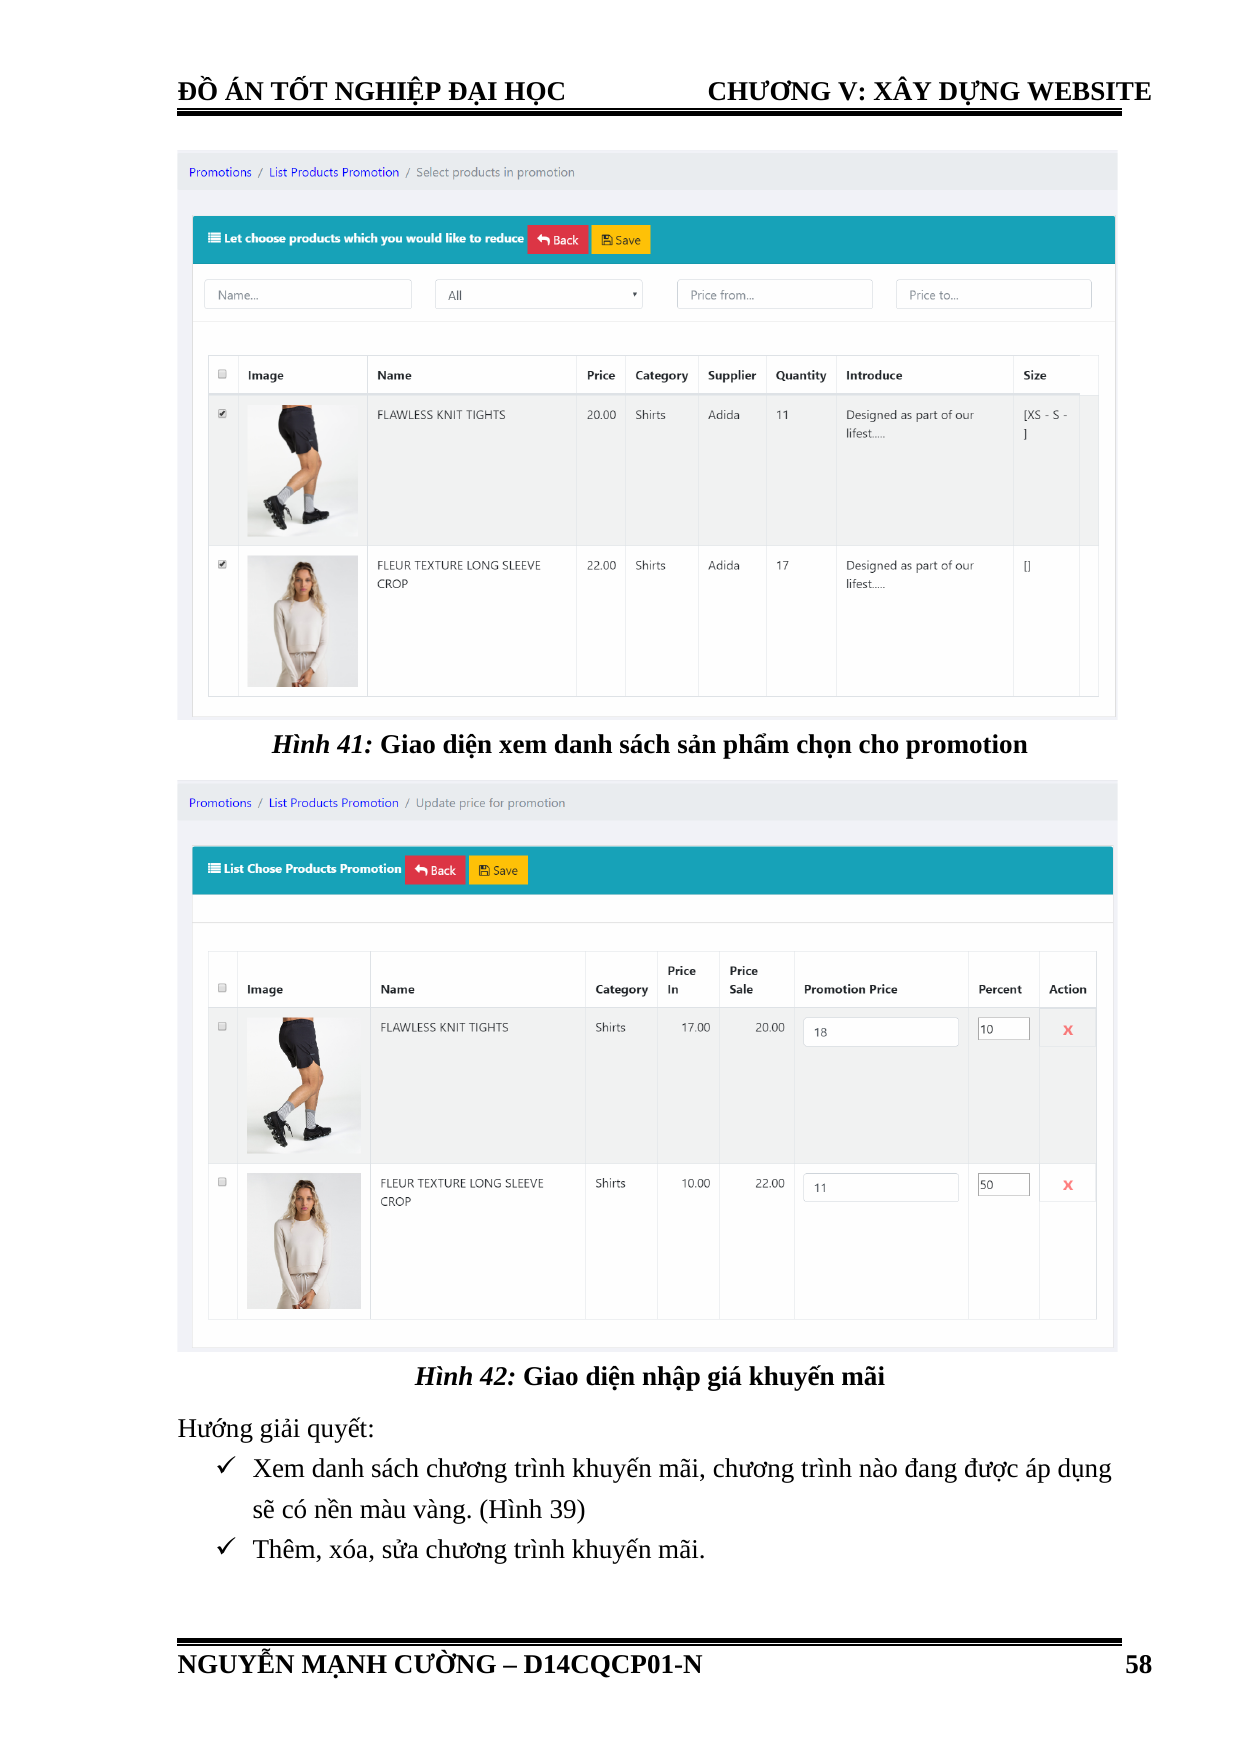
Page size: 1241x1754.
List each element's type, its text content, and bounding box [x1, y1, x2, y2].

text Hình : Giao diện nhập giá khuyến mãi [177, 1360, 1122, 1391]
list Thêm, xóa, sửa chương trình khuyến mãi. [215, 1533, 1122, 1565]
text Hướng giải quyết: [177, 1412, 1122, 1443]
picture [177, 150, 1118, 720]
text Hình : Giao diện xem danh sách sản phẩm chọn cho promotion [177, 728, 1122, 759]
picture [177, 780, 1118, 1352]
list Xem danh sách chương trình khuyến mãi, chương trình nào đang được áp dụng sẽ có nền màu vàng. (Hình 39) [215, 1453, 1122, 1524]
